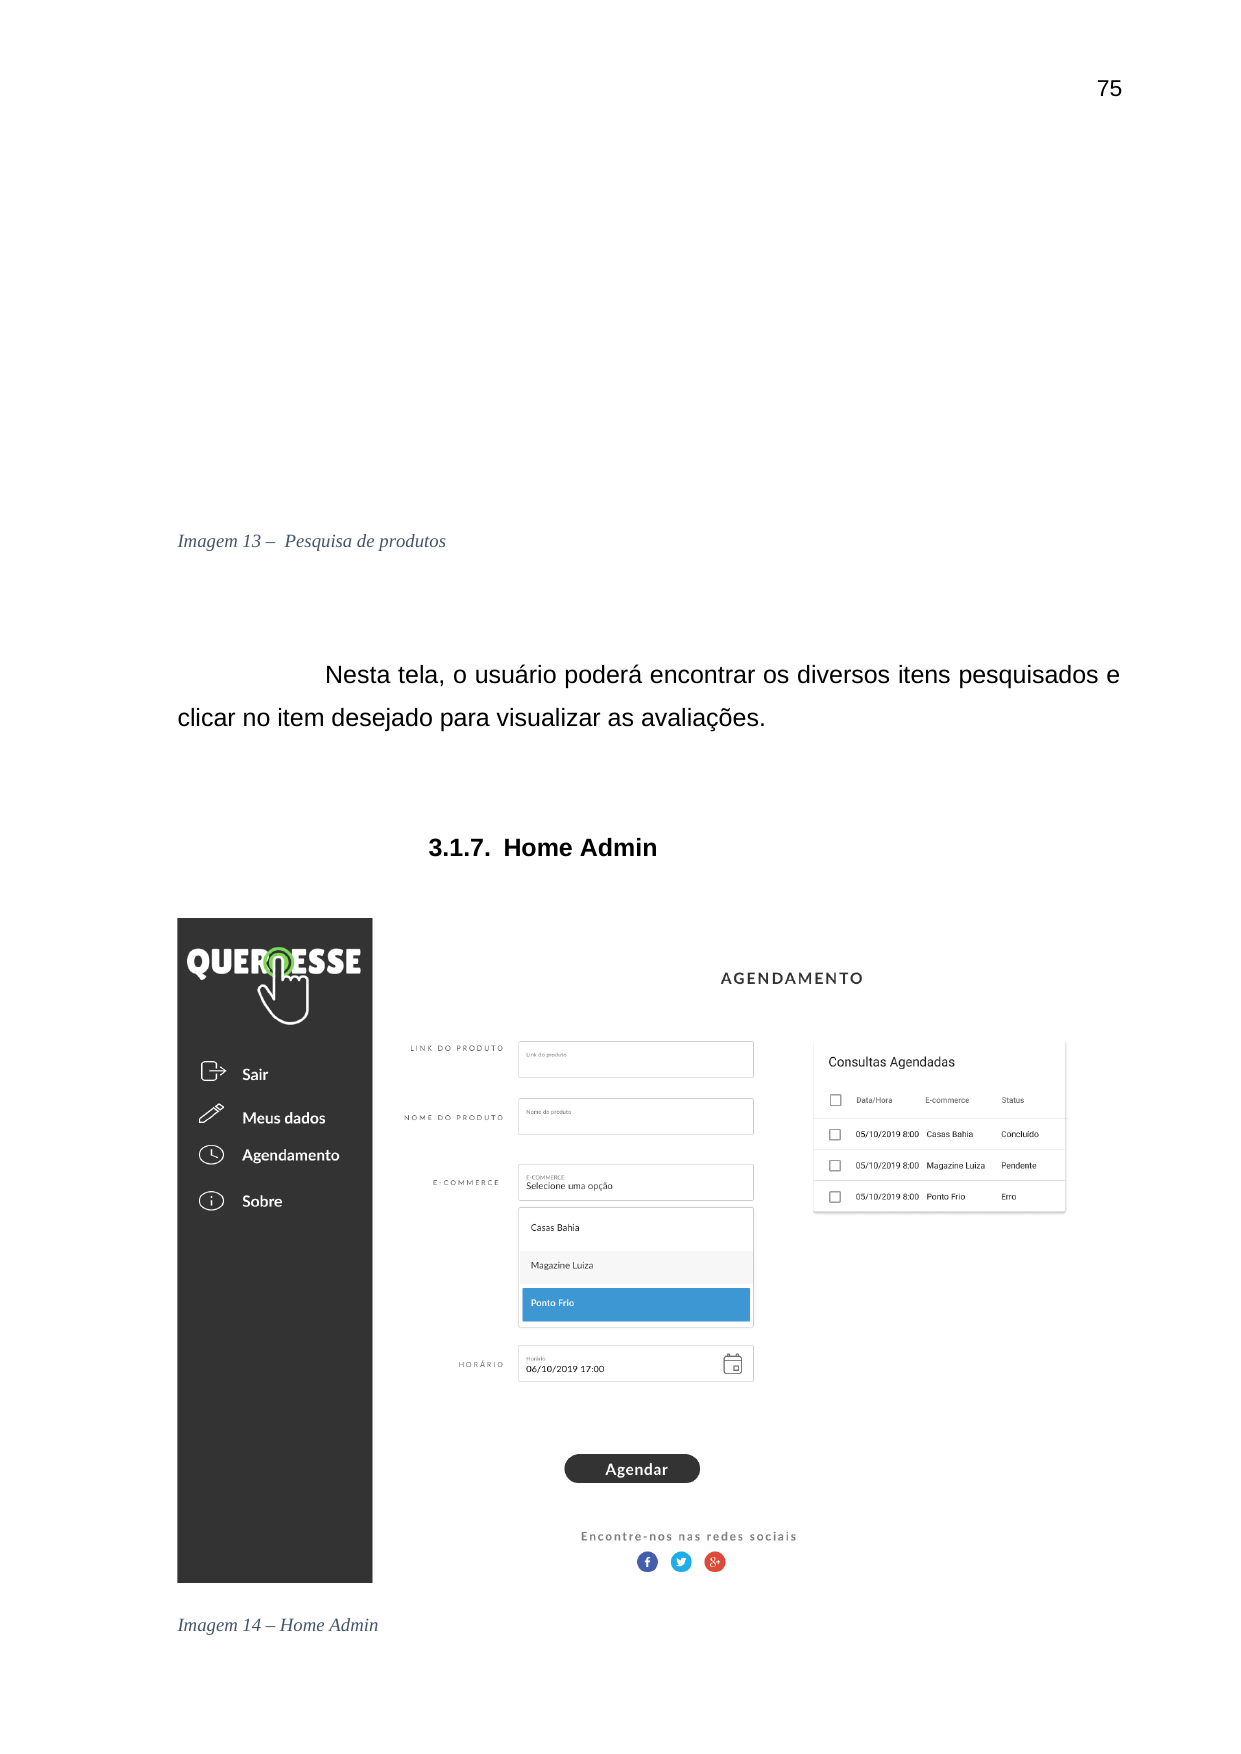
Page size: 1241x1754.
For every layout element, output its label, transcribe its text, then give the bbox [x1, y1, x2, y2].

text Home Admin [428, 832, 1122, 861]
picture [177, 918, 1110, 1583]
text Imagem 13 – Pesquisa de produtos [177, 530, 1122, 551]
text Imagem 14 – Home Admin [177, 1614, 1122, 1635]
text Nesta tela, o usuário poderá encontrar os diversos itens pesquisados e clicar no item desejado para visualizar as avaliações. [177, 660, 1122, 732]
